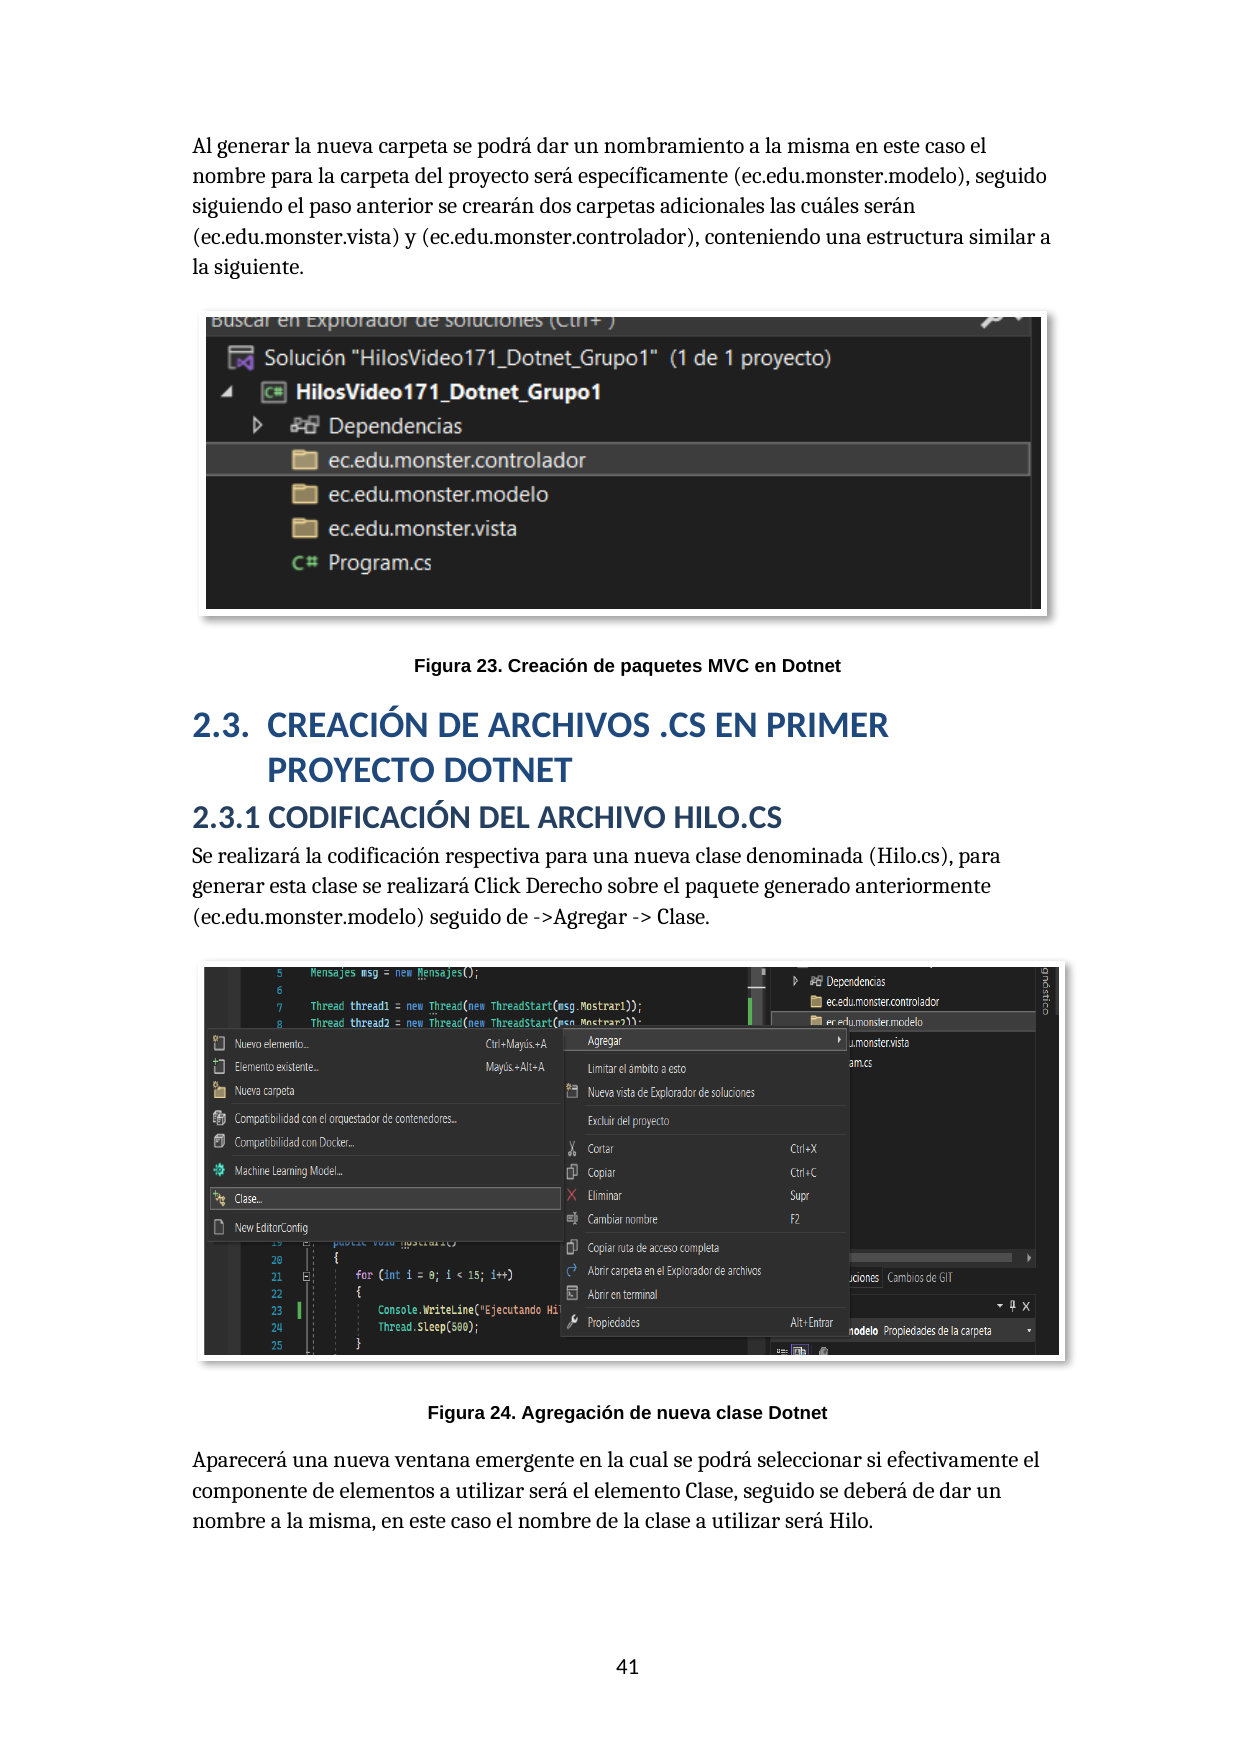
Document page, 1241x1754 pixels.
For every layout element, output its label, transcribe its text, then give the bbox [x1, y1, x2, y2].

text Aparecerá una nueva ventana emergente en la cual se podrá seleccionar si efectivamente el componente de elementos a utilizar será el elemento Clase, seguido se deberá de dar un nombre a la misma, en este caso el nombre de la clase a utilizar será Hilo. [192, 1447, 1063, 1534]
subtitle CREACIÓN DE ARCHIVOS .CS EN PRIMER PROYECTO DOTNET [192, 701, 1063, 792]
text Figura 23. Creación de paquetes MVC en Dotnet [192, 655, 1063, 676]
text Se realizará la codificación respectiva para una nueva clase denominada (Hilo.cs), para generar esta clase se realizará Click Derecho sobre el paquete generado anteriormente (ec.edu.monster.modelo) seguido de ->Agregar -> Clase. [192, 843, 1063, 930]
text Al generar la nueva carpeta se podrá dar un nombramiento a la misma en este caso el nombre para la carpeta del proyecto será específicamente (ec.edu.monster.modelo), seguido siguiendo el paso anterior se crearán dos carpetas adicionales las cuáles serán (ec.edu.monster.vista) y (ec.edu.monster.controlador), conteniendo una estructura similar a la siguiente. [192, 133, 1063, 280]
picture [204, 967, 1059, 1355]
subtitle 2.3.1 CODIFICACIÓN DEL ARCHIVO HILO.CS [192, 796, 1063, 837]
text Figura 24. Agregación de nueva clase Dotnet [192, 1402, 1063, 1423]
picture [206, 317, 1041, 609]
